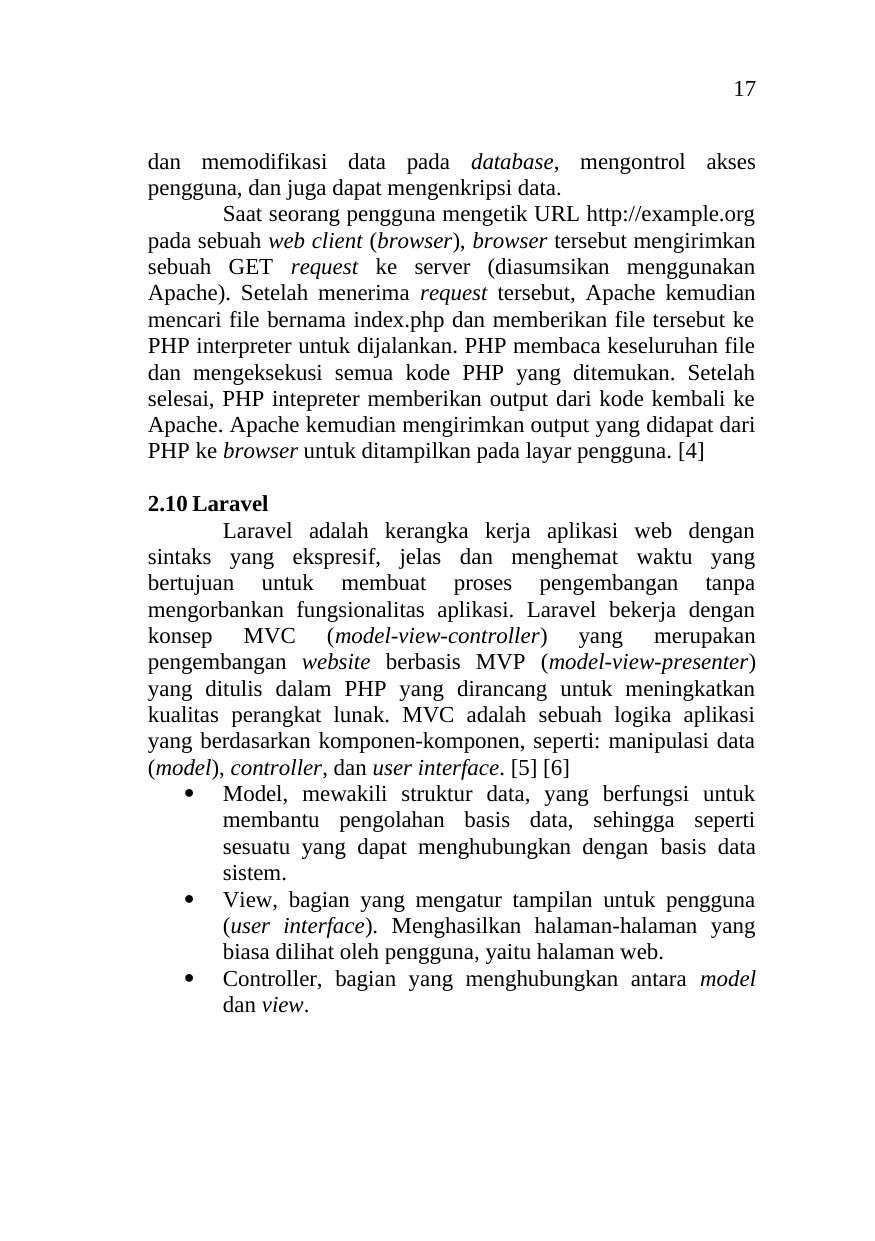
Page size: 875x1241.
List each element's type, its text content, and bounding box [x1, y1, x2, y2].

list Model, mewakili struktur data, yang berfungsi untuk membantu pengolahan basis data, sehingga seperti sesuatu yang dapat menghubungkan dengan basis data sistem. [185, 780, 756, 886]
list Controller, bagian yang menghubungkan antara model dan view. [185, 965, 756, 1017]
text Saat seorang pengguna mengetik URL http://example.org pada sebuah web client (browser), browser tersebut mengirimkan sebuah GET request ke server (diasumsikan menggunakan Apache). Setelah menerima request tersebut, Apache kemudian mencari file bernama index.php dan memberikan file tersebut ke PHP interpreter untuk dijalankan. PHP membaca keseluruhan file dan mengeksekusi semua kode PHP yang ditemukan. Setelah selesai, PHP intepreter memberikan output dari kode kembali ke Apache. Apache kemudian mengirimkan output yang didapat dari PHP ke browser untuk ditampilkan pada layar pengguna. [148, 200, 756, 464]
subtitle Laravel [148, 490, 756, 517]
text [148, 148, 756, 200]
text Laravel adalah kerangka kerja aplikasi web dengan sintaks yang ekspresif, jelas dan menghemat waktu yang bertujuan untuk membuat proses pengembangan tanpa mengorbankan fungsionalitas aplikasi. Laravel bekerja dengan konsep MVC (model-view-controller) yang merupakan pengembangan website berbasis MVP (model-view-presenter) yang ditulis dalam PHP yang dirancang untuk meningkatkan kualitas perangkat lunak. MVC adalah sebuah logika aplikasi yang berdasarkan komponen-komponen, seperti: manipulasi data (model), controller, dan user interface. [148, 517, 756, 780]
list View, bagian yang mengatur tampilan untuk pengguna (user interface). Menghasilkan halaman-halaman yang biasa dilihat oleh pengguna, yaitu halaman web. [185, 886, 756, 965]
